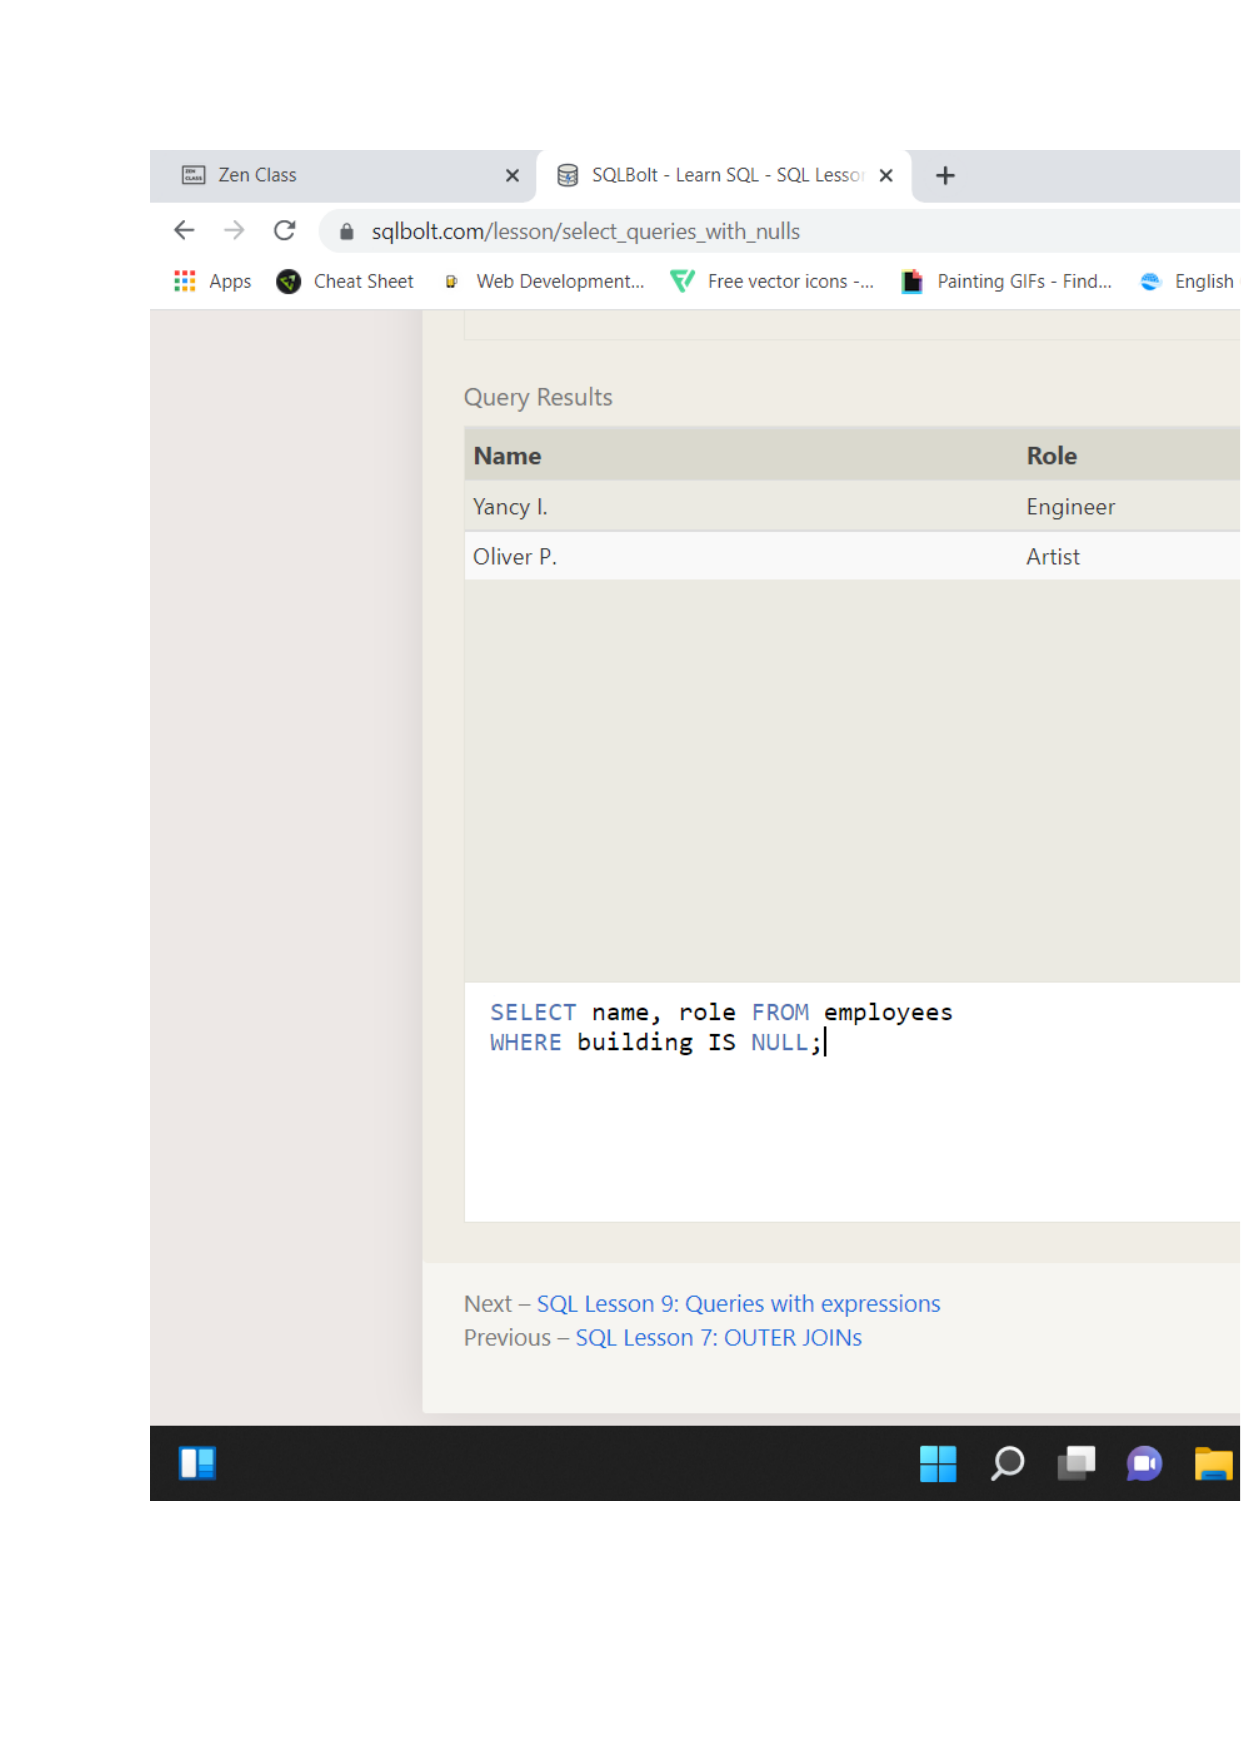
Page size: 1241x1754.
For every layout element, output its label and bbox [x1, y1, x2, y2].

picture [150, 150, 1241, 1501]
